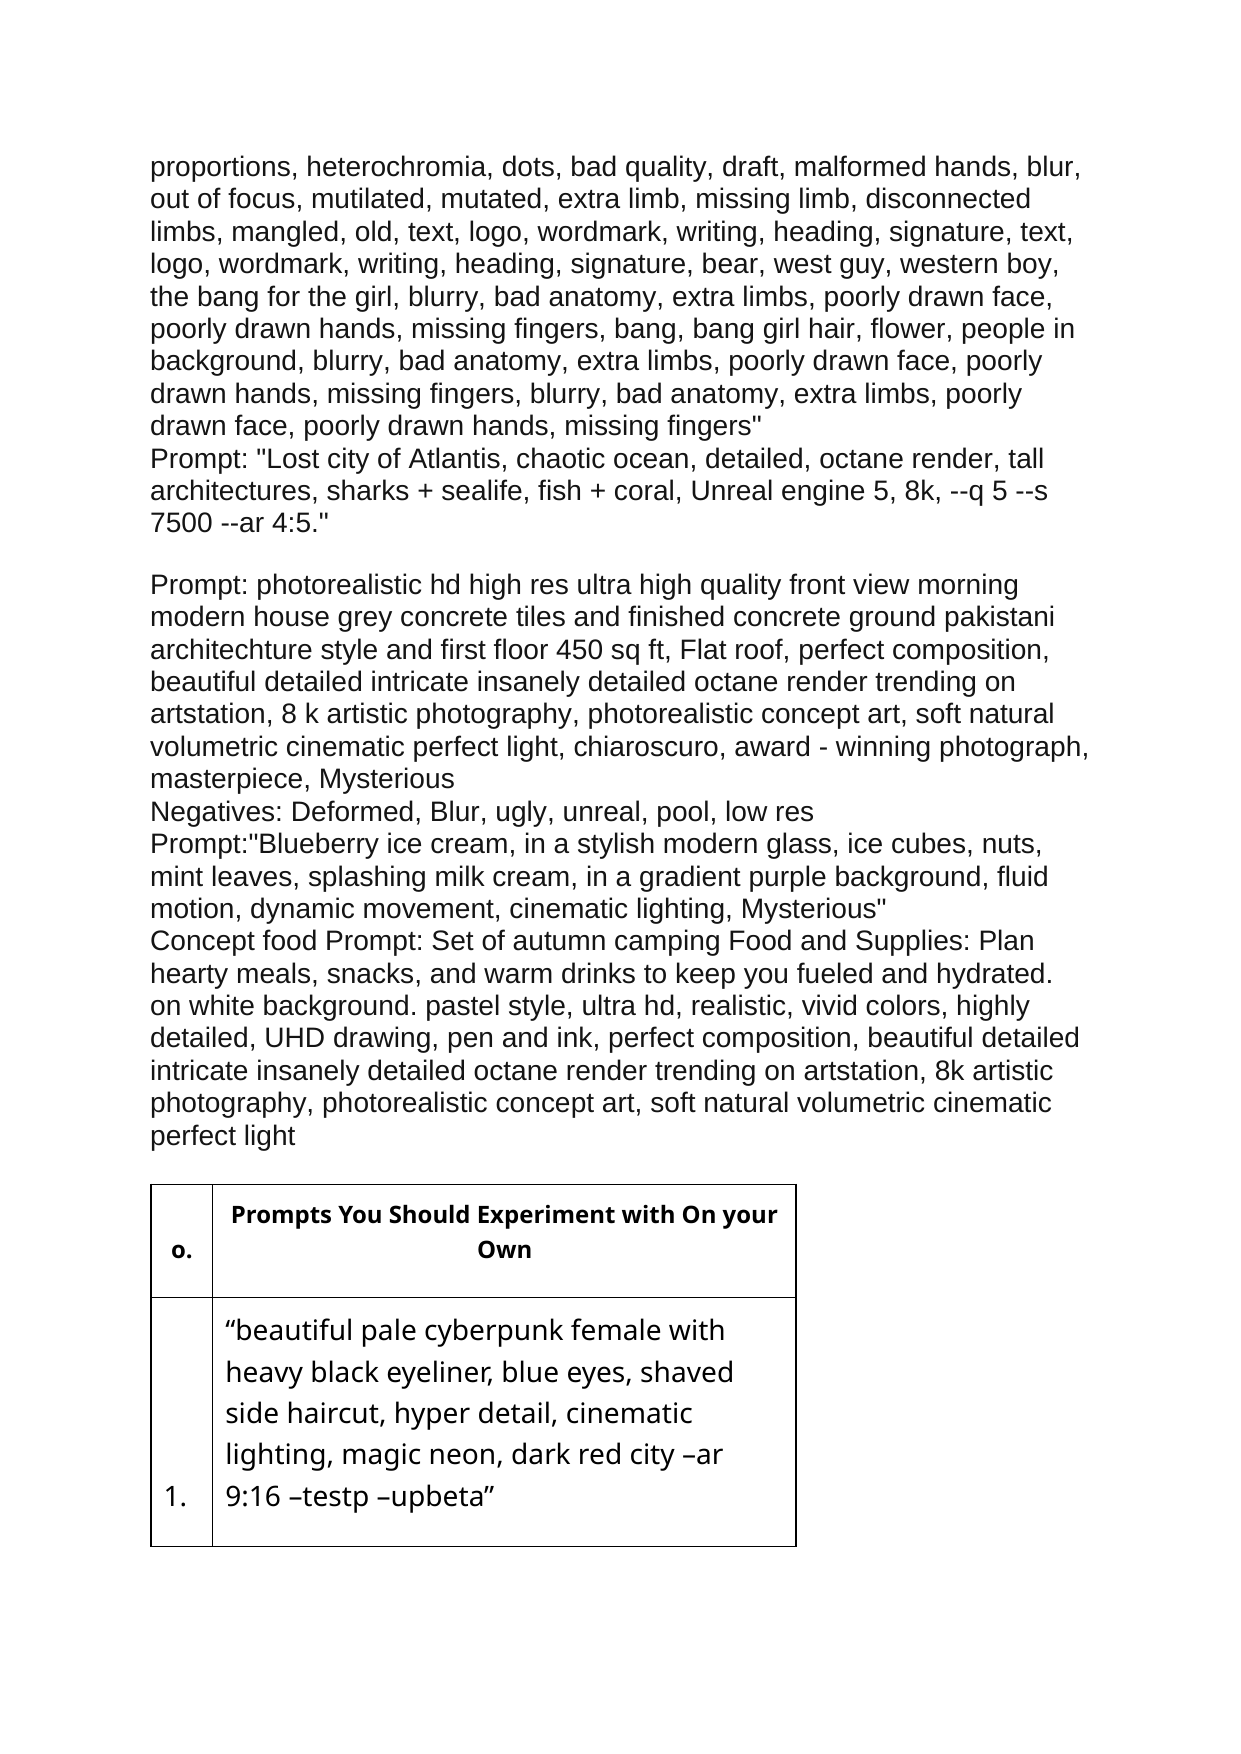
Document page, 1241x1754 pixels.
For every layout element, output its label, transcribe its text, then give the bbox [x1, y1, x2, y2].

text Concept food Prompt: Set of autumn camping Food and Supplies: Plan hearty meals, snacks, and warm drinks to keep you fueled and hydrated. on white background. pastel style, ultra hd, realistic, vivid colors, highly detailed, UHD drawing, pen and ink, perfect composition, beautiful detailed intricate insanely detailed octane render trending on artstation, 8k artistic photography, photorealistic concept art, soft natural volumetric cinematic perfect light [150, 924, 1090, 1151]
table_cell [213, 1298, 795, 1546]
text Prompt: "Lost city of Atlantis, chaotic ocean, detailed, octane render, tall architectures, sharks + sealife, fish + coral, Unreal engine 5, 8k, --q 5 --s 7500 --ar 4:5." [150, 442, 1090, 539]
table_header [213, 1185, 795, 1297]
text Negatives: Deformed, Blur, ugly, unreal, pool, low res [150, 795, 1090, 827]
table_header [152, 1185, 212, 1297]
text Prompt: photorealistic hd high res ultra high quality front view morning modern house grey concrete tiles and finished concrete ground pakistani architechture style and first floor 450 sq ft, Flat roof, perfect composition, beautiful detailed intricate insanely detailed octane render trending on artstation, 8 k artistic photography, photorealistic concept art, soft natural volumetric cinematic perfect light, chiaroscuro, award - winning photograph, masterpiece, Mysterious [150, 568, 1090, 795]
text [150, 150, 1090, 442]
text Prompt:"Blueberry ice cream, in a stylish modern glass, ice cubes, nuts, mint leaves, splashing milk cream, in a gradient purple background, fluid motion, dynamic movement, cinematic lighting, Mysterious" [150, 827, 1090, 924]
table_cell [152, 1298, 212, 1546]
